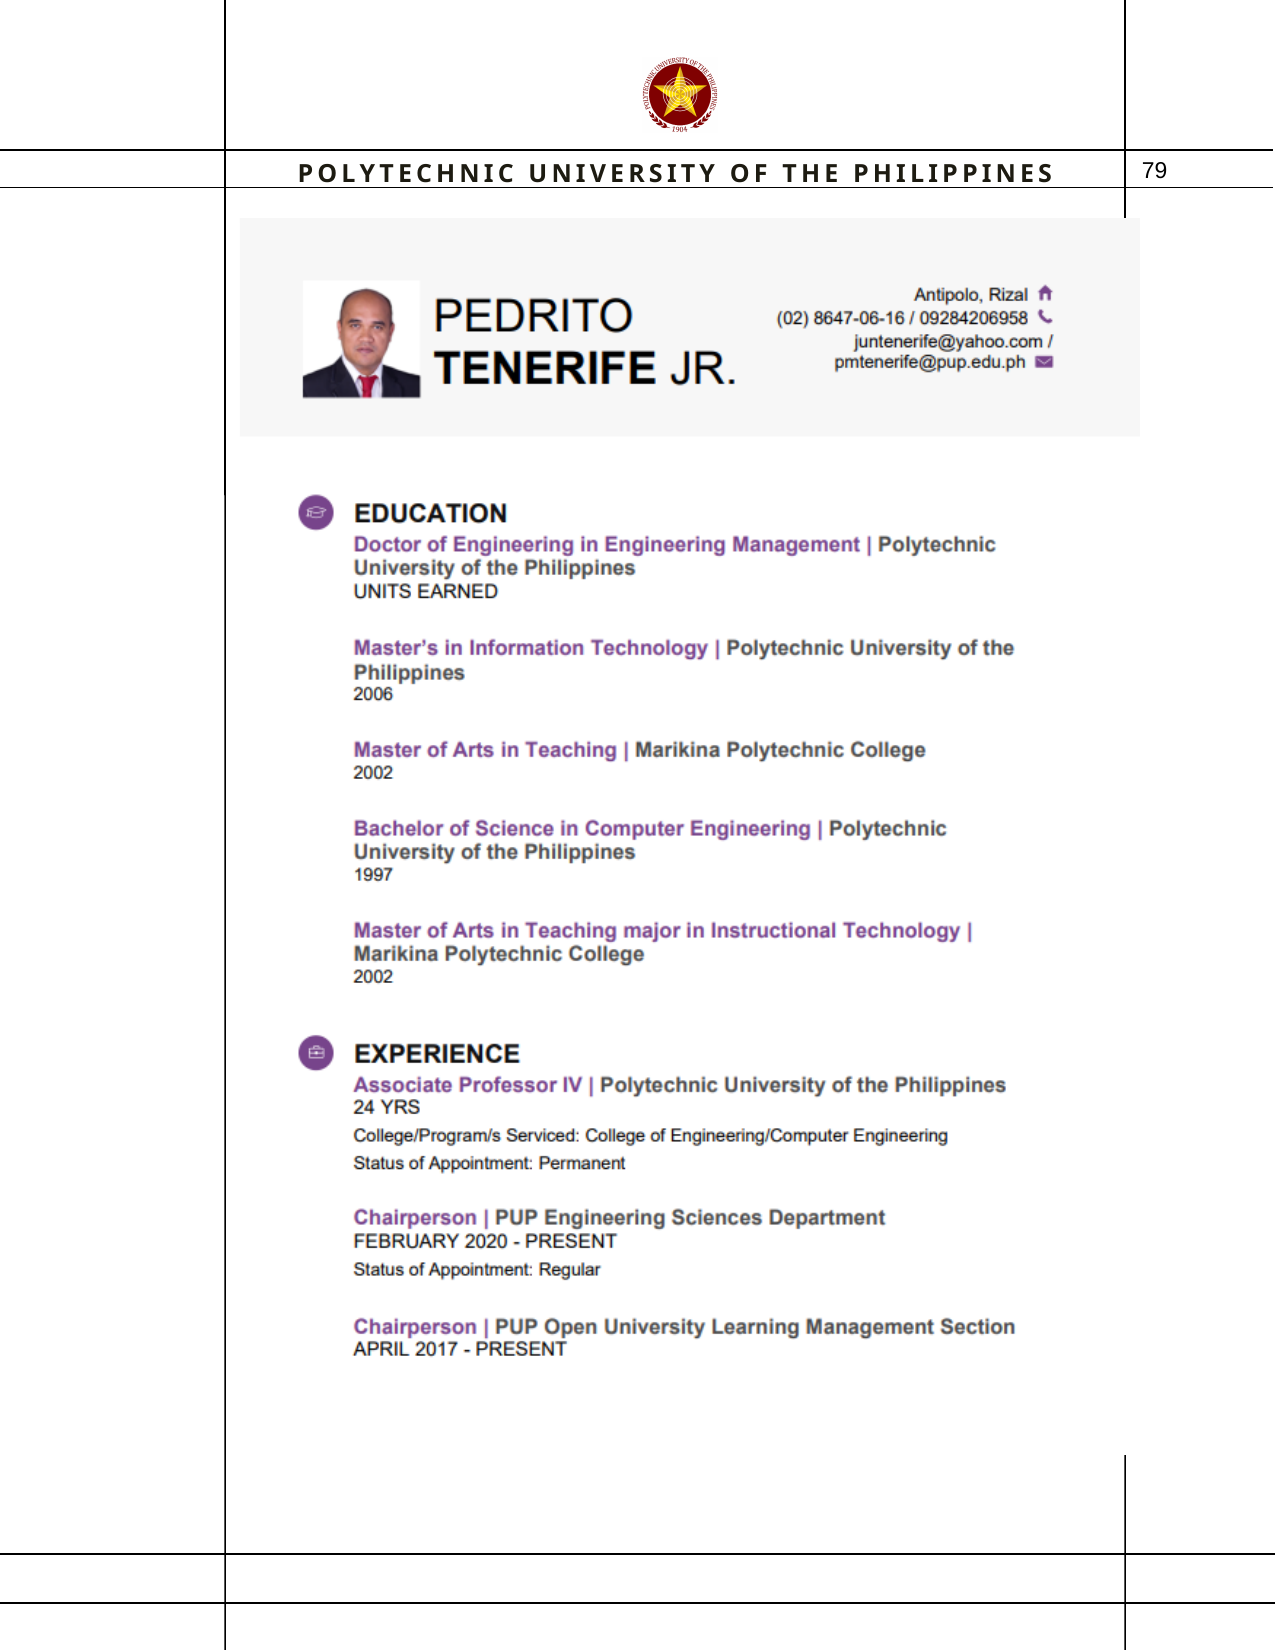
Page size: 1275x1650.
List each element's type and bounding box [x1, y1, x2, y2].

picture [642, 57, 718, 133]
picture [239, 218, 1140, 1455]
